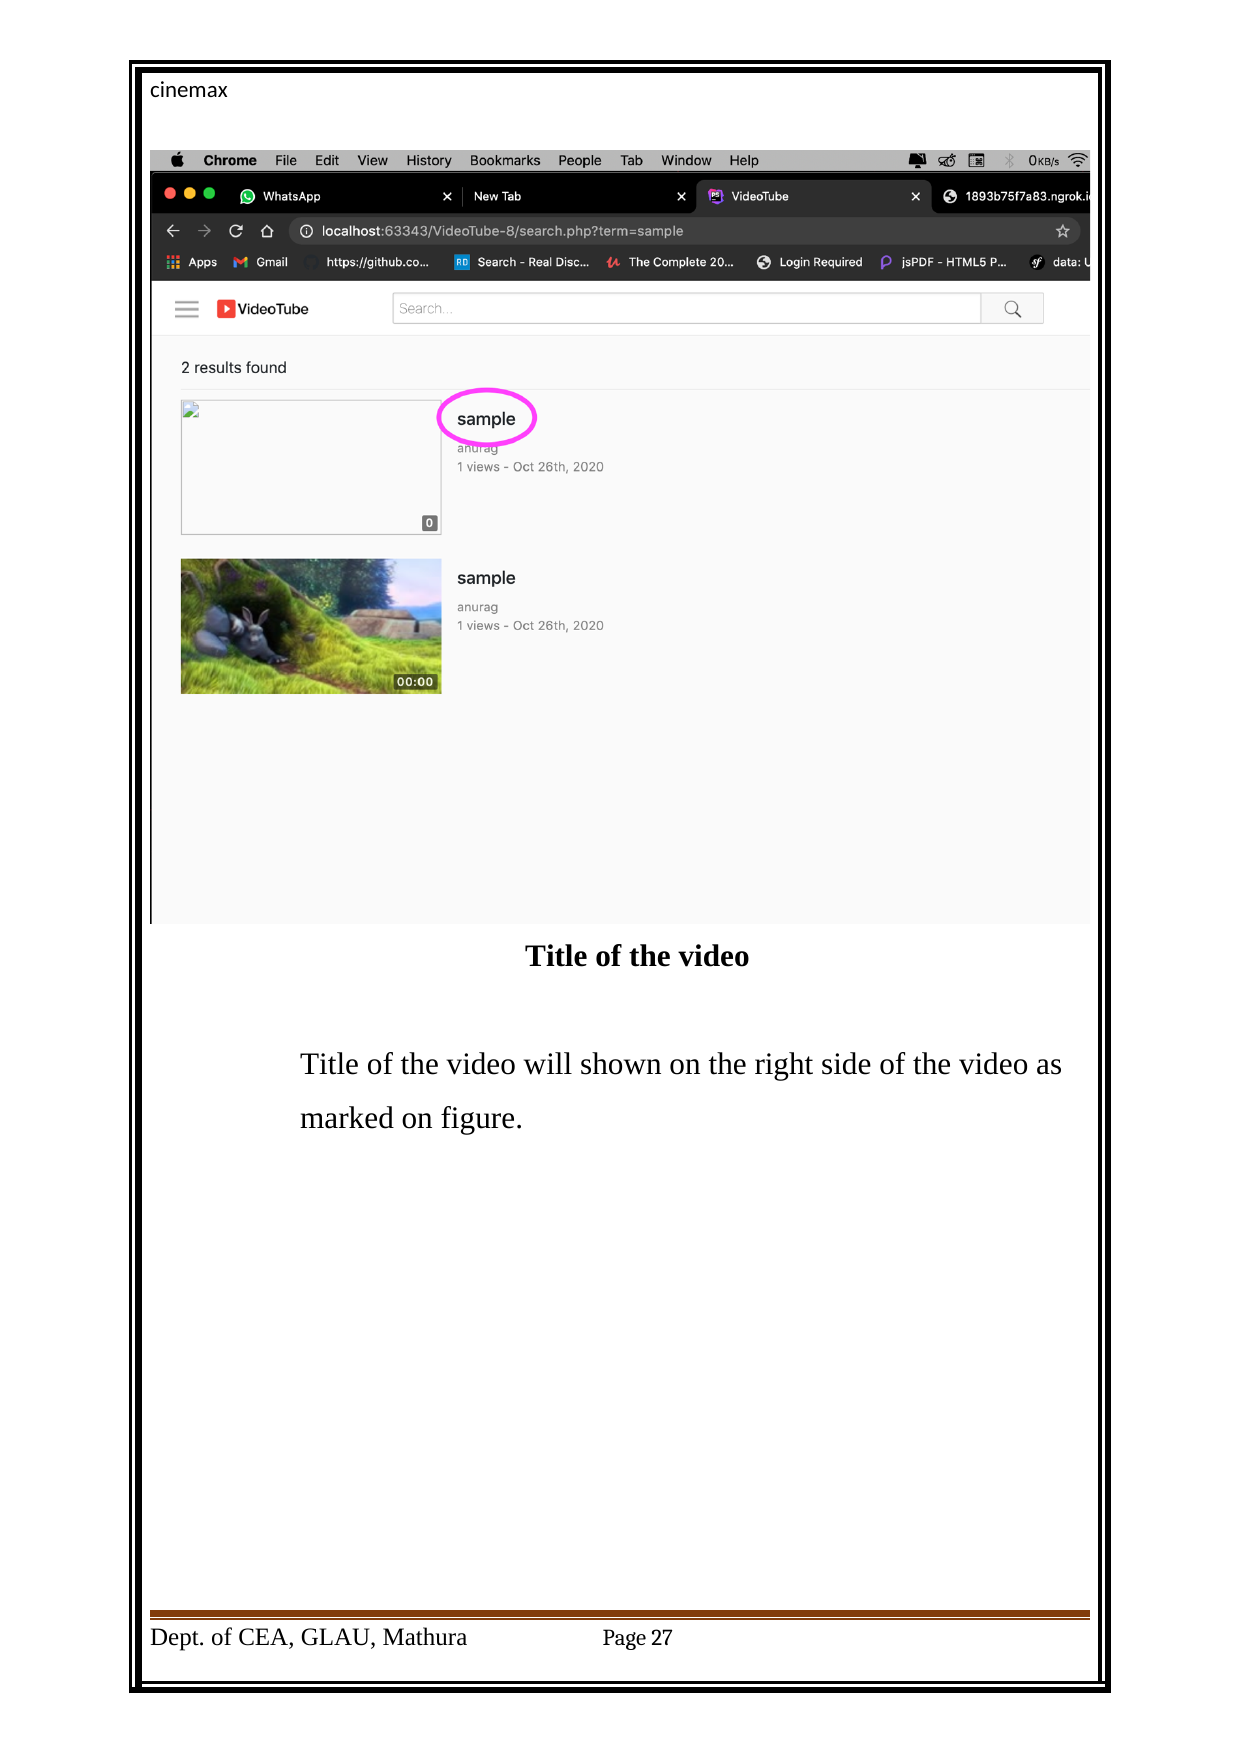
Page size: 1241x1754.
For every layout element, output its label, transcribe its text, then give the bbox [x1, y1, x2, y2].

picture [150, 150, 1091, 924]
text Title of the video will shown on the right side of the video as marked on figure. [300, 1045, 1090, 1135]
text Title of the video [300, 938, 1090, 974]
